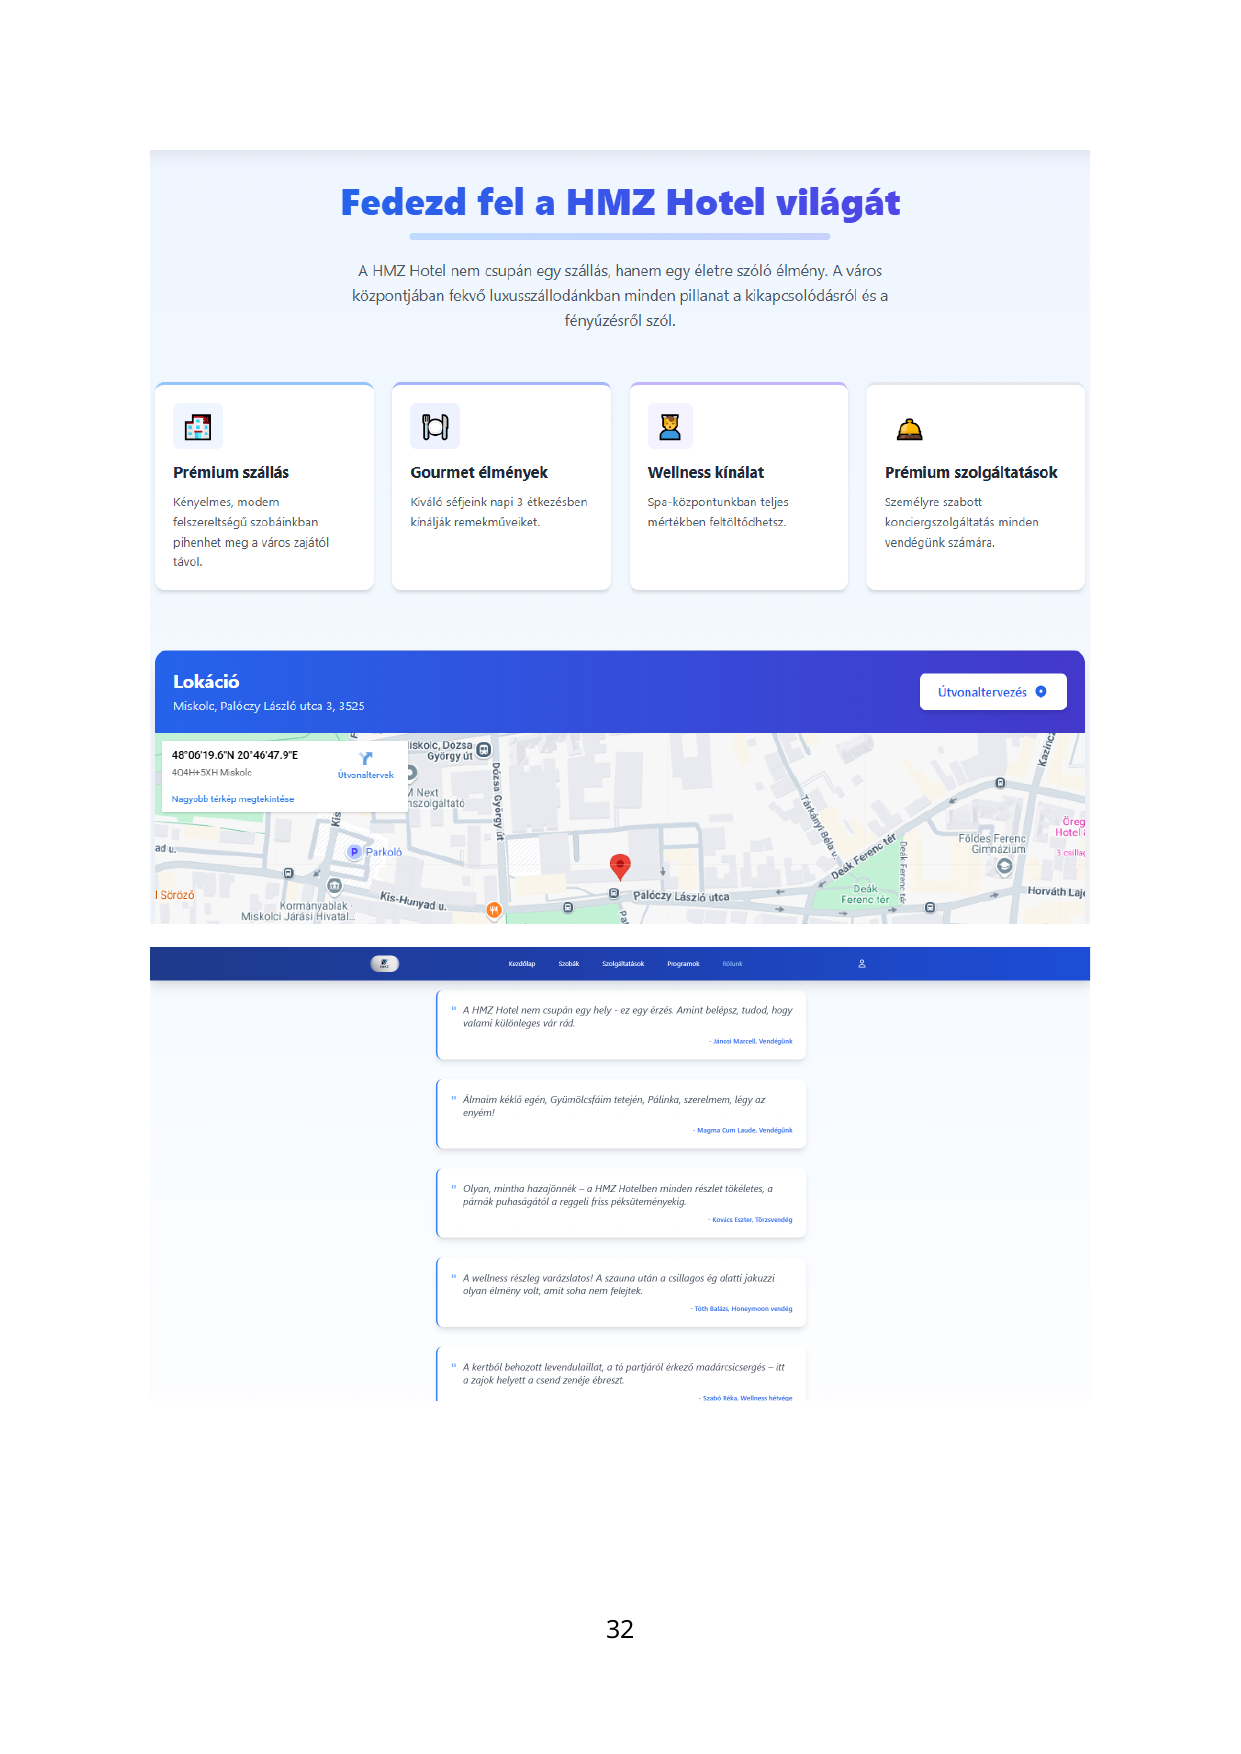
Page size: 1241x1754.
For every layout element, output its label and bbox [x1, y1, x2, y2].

picture [150, 947, 1091, 1401]
picture [150, 150, 1091, 924]
